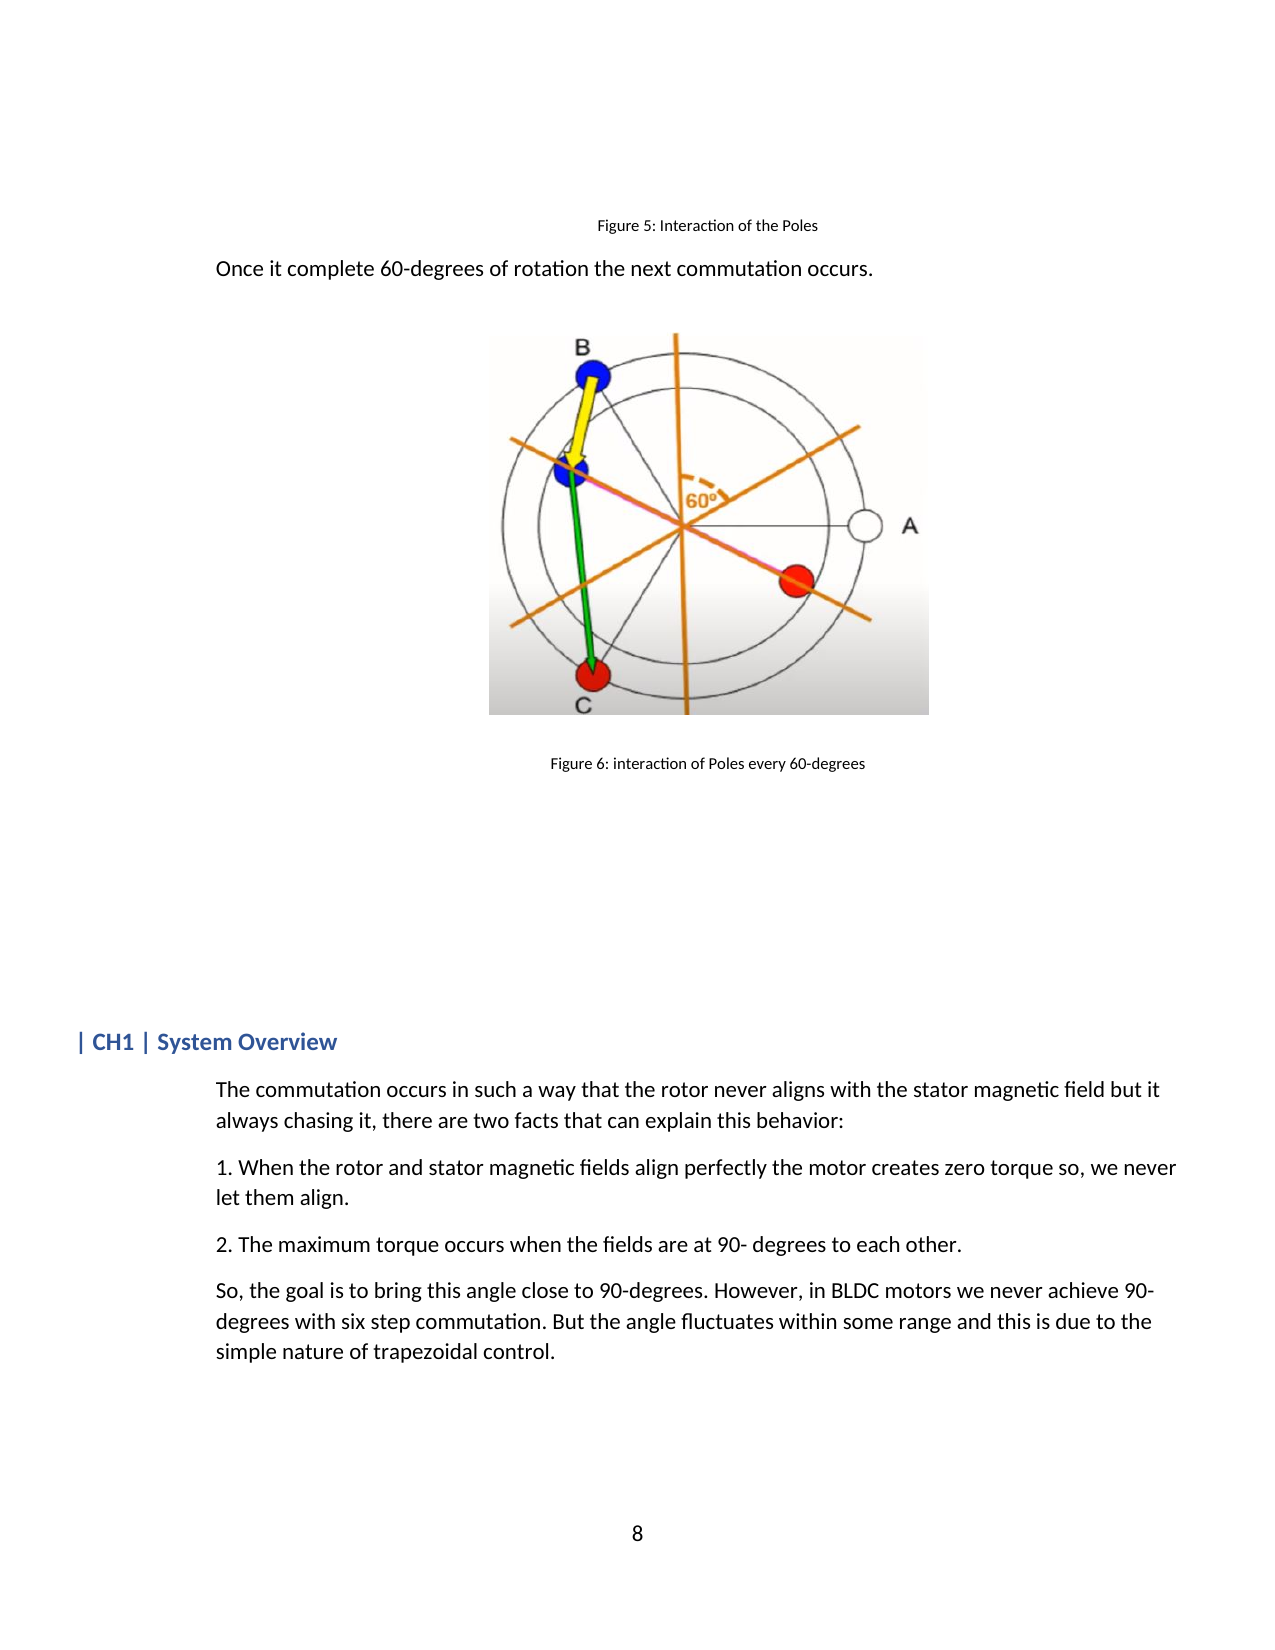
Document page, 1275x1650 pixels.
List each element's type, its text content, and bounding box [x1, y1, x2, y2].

text Figure 6: interaction of Poles every 60-degrees [216, 753, 1200, 773]
text Once it complete 60-degrees of rotation the next commutation occurs. [216, 254, 1200, 282]
picture [488, 332, 931, 717]
text | CH1 | System Overview [75, 1026, 1200, 1057]
text Figure 5: Interaction of the Poles [216, 216, 1200, 236]
text So, the goal is to bring this angle close to 90-degrees. However, in BLDC motors we never achieve 90- degrees with six step commutation. But the angle fluctuates within some range and this is due to the simple nature of trapezoidal control. [216, 1277, 1200, 1365]
text 1. When the rotor and stator magnetic fields align perfectly the motor creates zero torque so, we never let them align. [216, 1153, 1200, 1211]
text 2. The maximum torque occurs when the fields are at 90- degrees to each other. [216, 1230, 1200, 1258]
text The commutation occurs in such a way that the rotor never aligns with the stator magnetic field but it always chasing it, there are two facts that can explain this behavior: [216, 1076, 1200, 1134]
